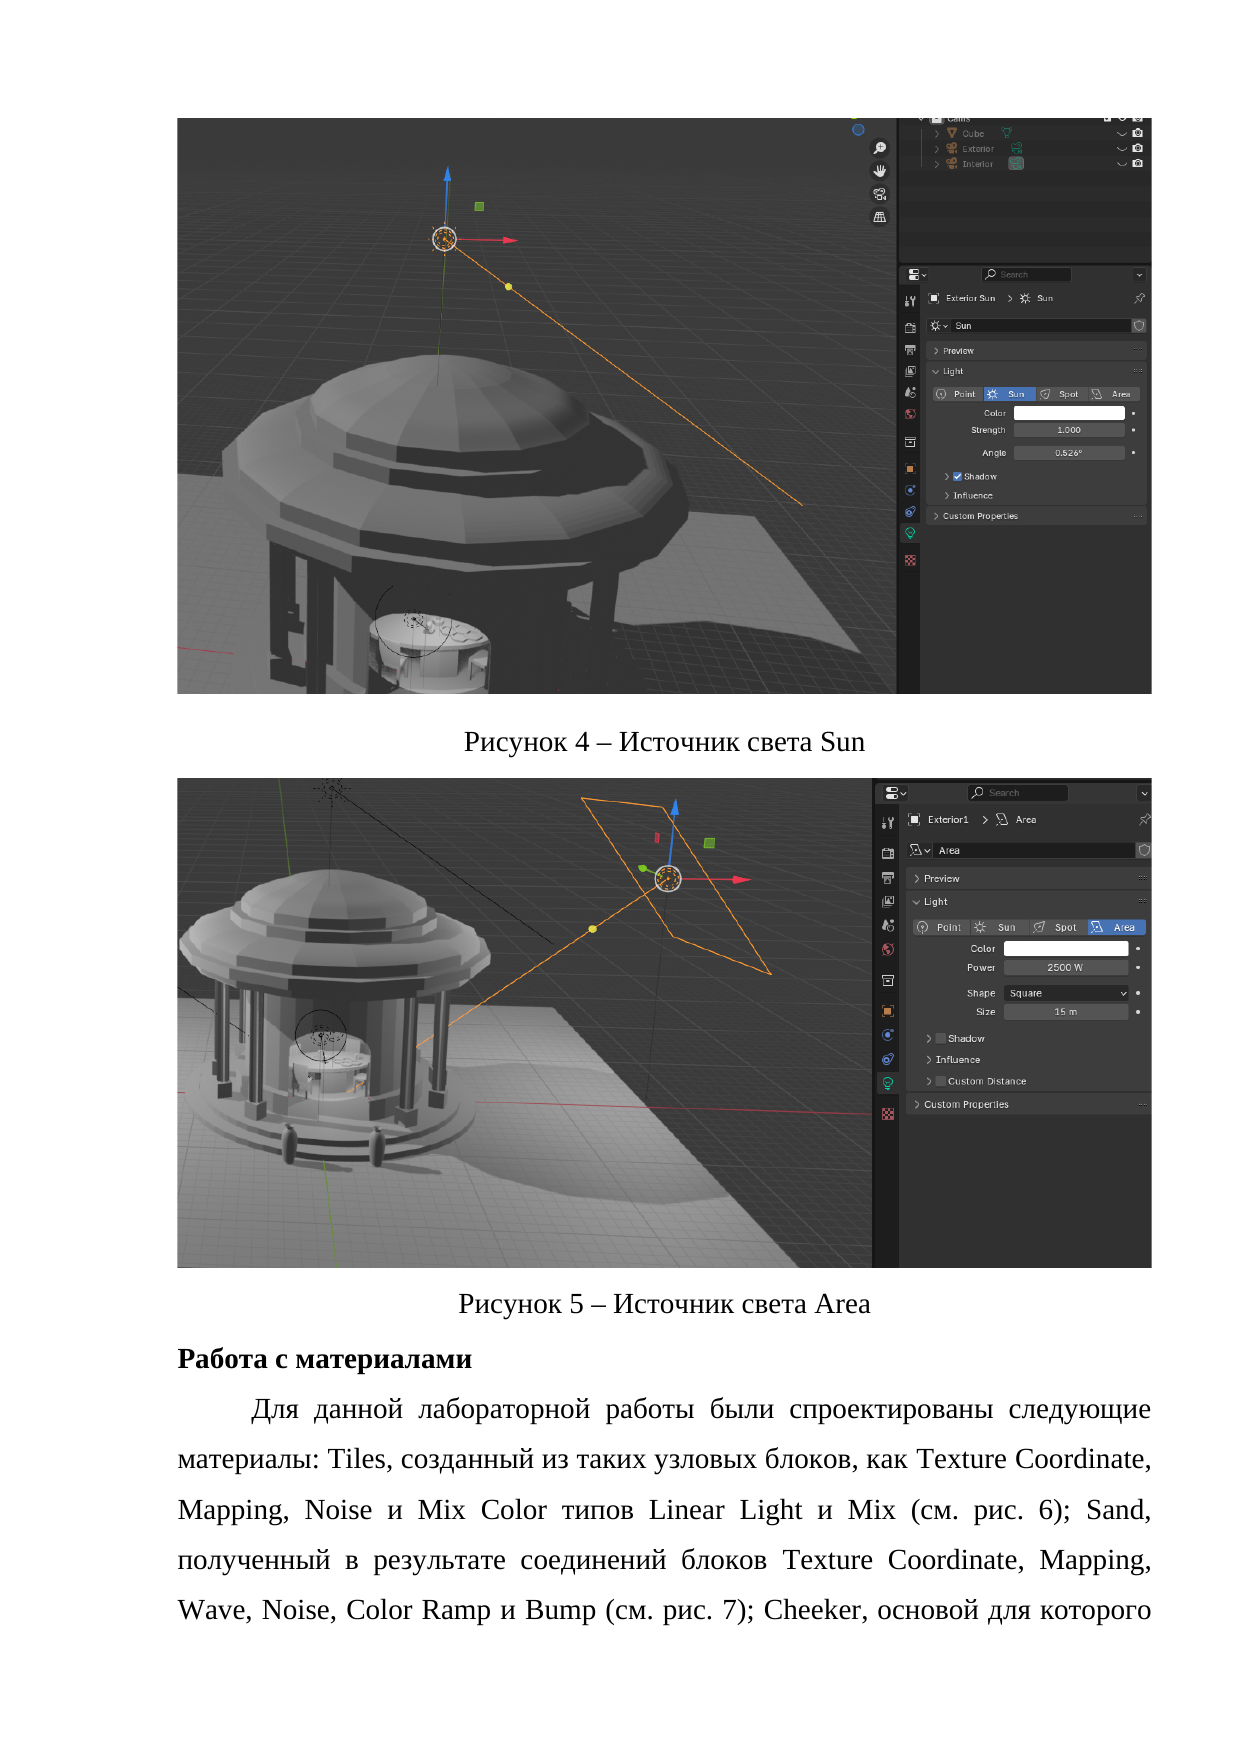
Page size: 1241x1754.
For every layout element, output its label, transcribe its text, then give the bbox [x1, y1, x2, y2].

picture [177, 118, 1152, 694]
text Рисунок 5 – Источник света Area [177, 1286, 1152, 1320]
text Рисунок 4 – Источник света Sun [177, 724, 1152, 758]
picture [177, 778, 1152, 1268]
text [177, 1391, 1152, 1626]
text Работа с материалами [177, 1341, 1152, 1374]
